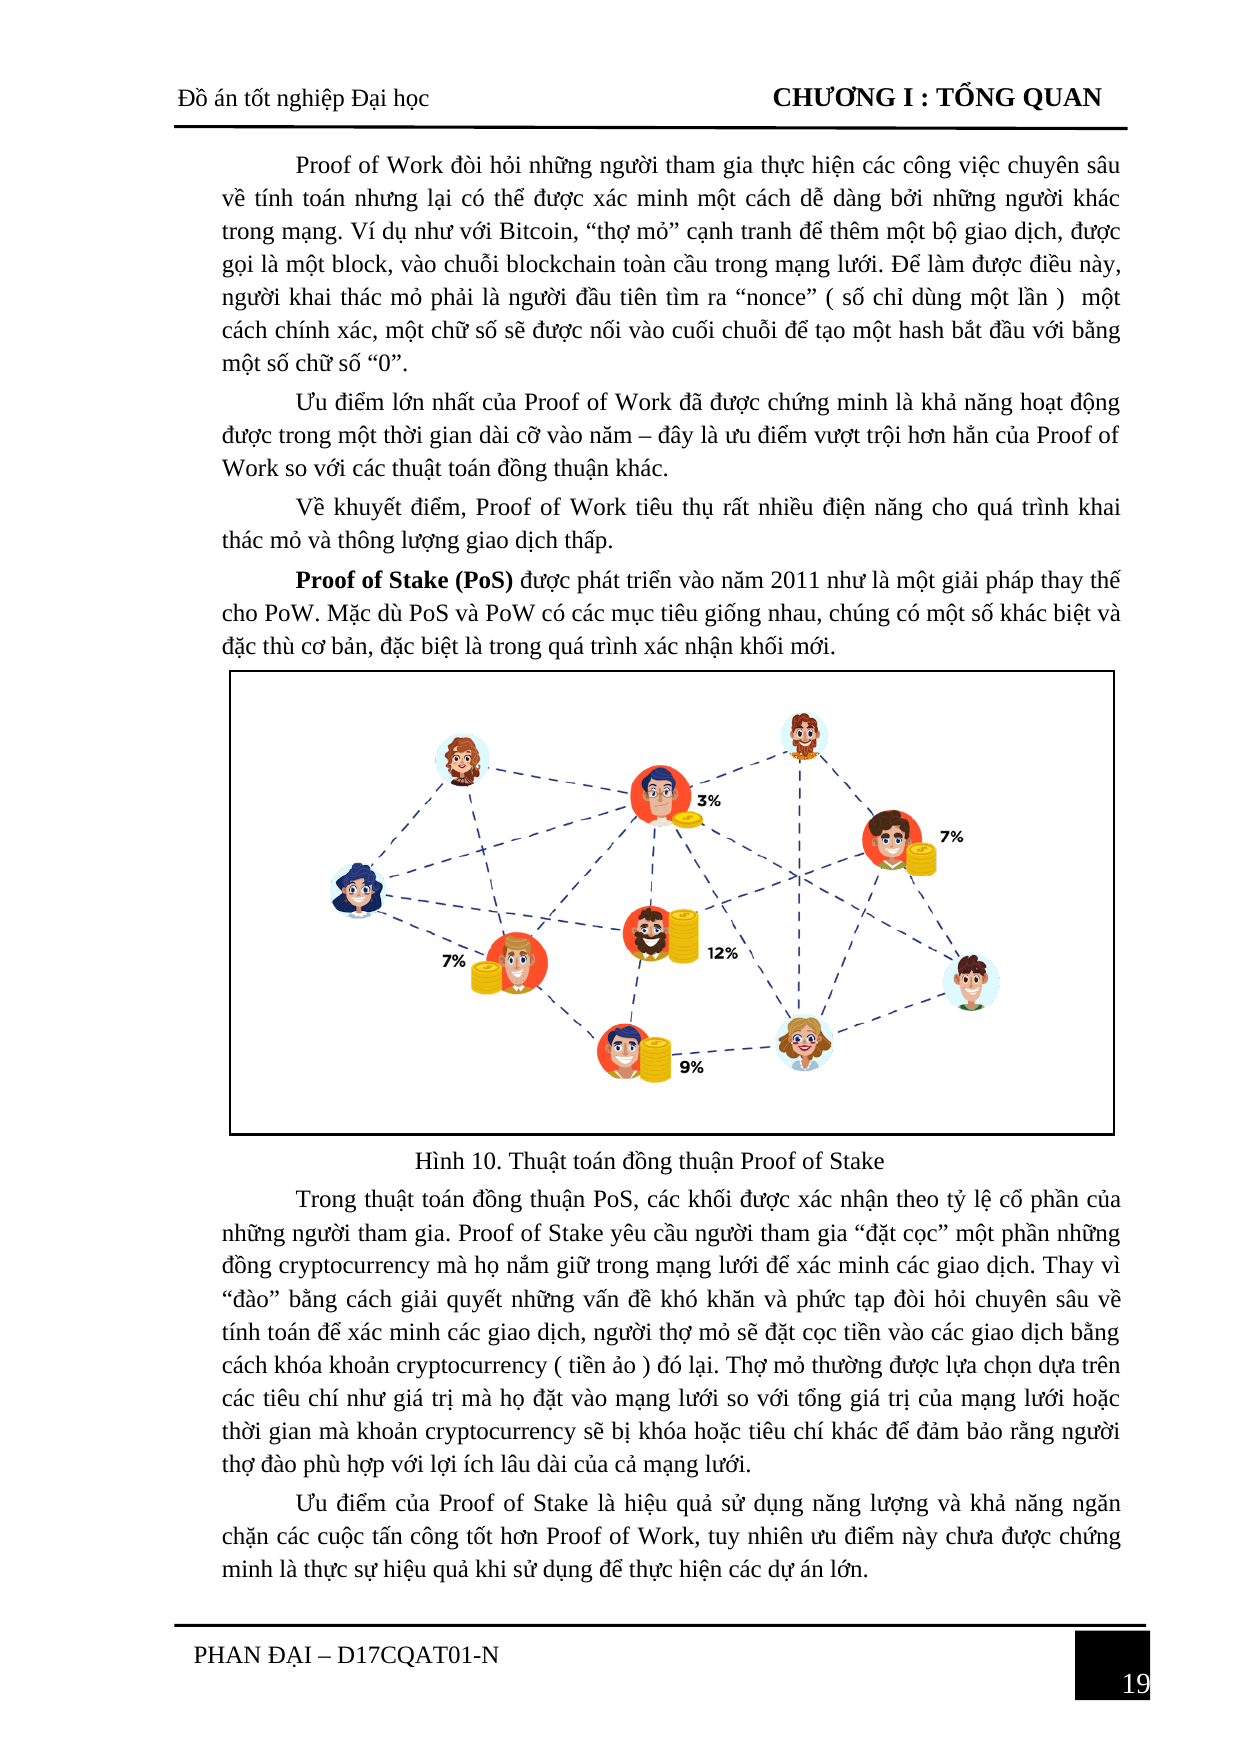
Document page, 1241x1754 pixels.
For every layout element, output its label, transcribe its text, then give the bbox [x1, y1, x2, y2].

text Proof of Work đòi hỏi những người tham gia thực hiện các công việc chuyên sâu về tính toán nhưng lại có thể được xác minh một cách dễ dàng bởi những người khác trong mạng. Ví dụ như với Bitcoin, “thợ mỏ” cạnh tranh để thêm một bộ giao dịch, được gọi là một block, vào chuỗi blockchain toàn cầu trong mạng lưới. Để làm được điều này, người khai thác mỏ phải là người đầu tiên tìm ra “nonce” ( số chỉ dùng một lần ) một cách chính xác, một chữ số sẽ được nối vào cuối chuỗi để tạo một hash bắt đầu với bằng một số chữ số “0”. [222, 150, 1122, 377]
text Về khuyết điểm, Proof of Work tiêu thụ rất nhiều điện năng cho quá trình khai thác mỏ và thông lượng giao dịch thấp. [222, 492, 1122, 554]
text Ưu điểm của Proof of Stake là hiệu quả sử dụng năng lượng và khả năng ngăn chặn các cuộc tấn công tốt hơn Proof of Work, tuy nhiên ưu điểm này chưa được chứng minh là thực sự hiệu quả khi sử dụng để thực hiện các dự án lớn. [222, 1488, 1122, 1583]
text Hình 10. Thuật toán đồng thuận Proof of Stake [177, 1146, 1122, 1175]
picture [231, 672, 1113, 1133]
text Proof of Stake (PoS) được phát triển vào năm 2011 như là một giải pháp thay thế cho PoW. Mặc dù PoS và PoW có các mục tiêu giống nhau, chúng có một số khác biệt và đặc thù cơ bản, đặc biệt là trong quá trình xác nhận khối mới. [222, 565, 1122, 659]
text Ưu điểm lớn nhất của Proof of Work đã được chứng minh là khả năng hoạt động được trong một thời gian dài cỡ vào năm – đây là ưu điểm vượt trội hơn hẳn của Proof of Work so với các thuật toán đồng thuận khác. [222, 387, 1122, 482]
text Trong thuật toán đồng thuận PoS, các khối được xác nhận theo tỷ lệ cổ phần của những người tham gia. Proof of Stake yêu cầu người tham gia “đặt cọc” một phần những đồng cryptocurrency mà họ nắm giữ trong mạng lưới để xác minh các giao dịch. Thay vì “đào” bằng cách giải quyết những vấn đề khó khăn và phức tạp đòi hỏi chuyên sâu về tính toán để xác minh các giao dịch, người thợ mỏ sẽ đặt cọc tiền vào các giao dịch bằng cách khóa khoản cryptocurrency ( tiền ảo ) đó lại. Thợ mỏ thường được lựa chọn dựa trên các tiêu chí như giá trị mà họ đặt vào mạng lưới so với tổng giá trị của mạng lưới hoặc thời gian mà khoản cryptocurrency sẽ bị khóa hoặc tiêu chí khác để đảm bảo rằng người thợ đào phù hợp với lợi ích lâu dài của cả mạng lưới. [222, 1184, 1122, 1477]
